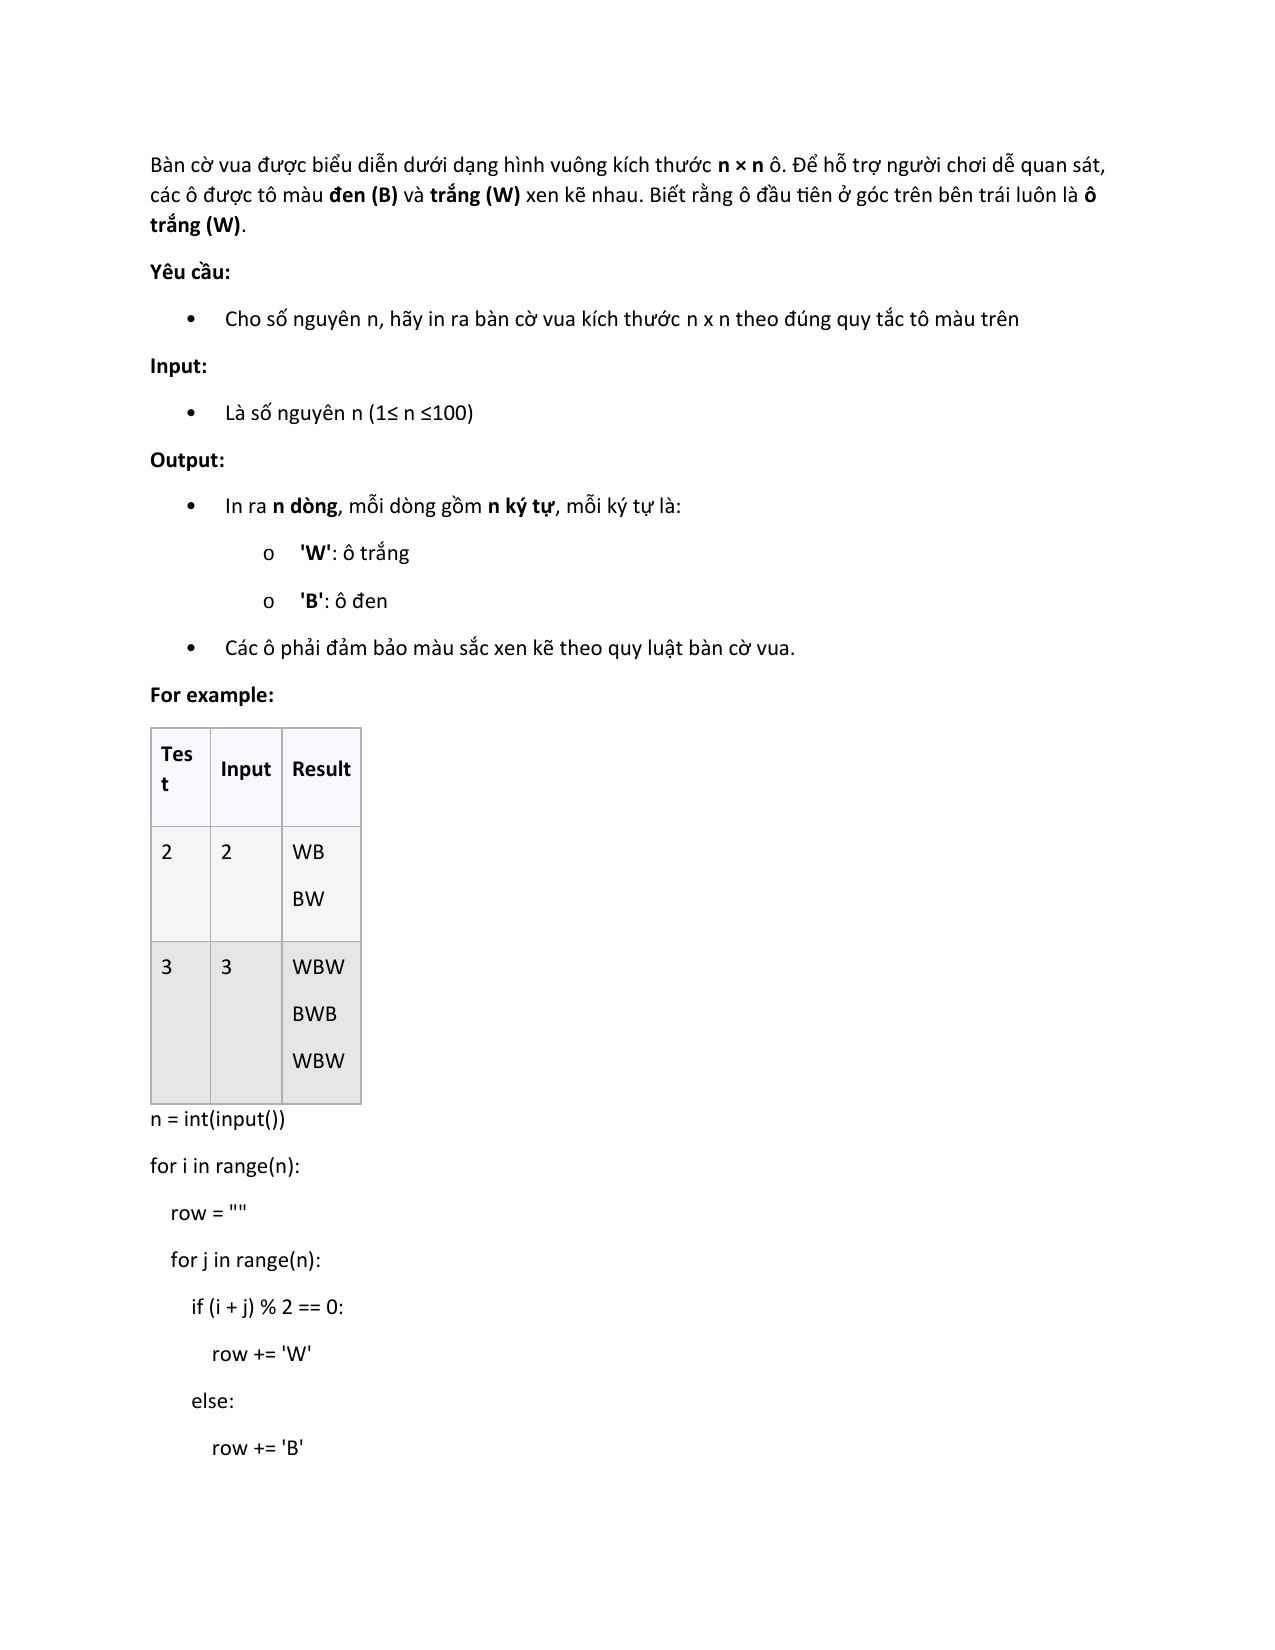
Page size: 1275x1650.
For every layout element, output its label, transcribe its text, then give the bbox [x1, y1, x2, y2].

text Input: [150, 351, 1125, 379]
list In ra n dòng, mỗi dòng gồm n ký tự, mỗi ký tự là: [187, 492, 1125, 520]
list Cho số nguyên n, hãy in ra bàn cờ vua kích thước n x n theo đúng quy tắc tô màu trên [187, 304, 1125, 332]
table_cell 3 [211, 942, 281, 1103]
list Là số nguyên n (1≤ n ≤100) [187, 398, 1125, 426]
text n = int(input()) [150, 1104, 1125, 1132]
table_cell 2 [152, 827, 210, 941]
table_cell 2 [211, 827, 281, 941]
text else: [150, 1386, 1125, 1414]
table_header Result [283, 729, 360, 826]
text Output: [150, 445, 1125, 473]
text for i in range(n): [150, 1151, 1125, 1179]
table_header Input [211, 729, 281, 826]
text Yêu cầu: [150, 257, 1125, 285]
list 'W': ô trắng [262, 538, 1125, 567]
text row += 'W' [150, 1339, 1125, 1367]
text for j in range(n): [150, 1245, 1125, 1273]
table_header Test [152, 729, 210, 826]
text Bàn cờ vua được biểu diễn dưới dạng hình vuông kích thước n × n ô. Để hỗ trợ người chơi dễ quan sát, các ô được tô màu đen (B) và trắng (W) xen kẽ nhau. Biết rằng ô đầu tiên ở góc trên bên trái luôn là ô trắng (W). [150, 150, 1125, 238]
list Các ô phải đảm bảo màu sắc xen kẽ theo quy luật bàn cờ vua. [187, 633, 1125, 661]
table_cell 3 [152, 942, 210, 1103]
text row += 'B' [150, 1433, 1125, 1461]
table_cell WBW BWB WBW [283, 942, 360, 1103]
table_cell WB BW [283, 827, 360, 941]
list 'B': ô đen [262, 586, 1125, 614]
text For example: [150, 680, 1125, 708]
text row = "" [150, 1198, 1125, 1226]
text if (i + j) % 2 == 0: [150, 1292, 1125, 1320]
